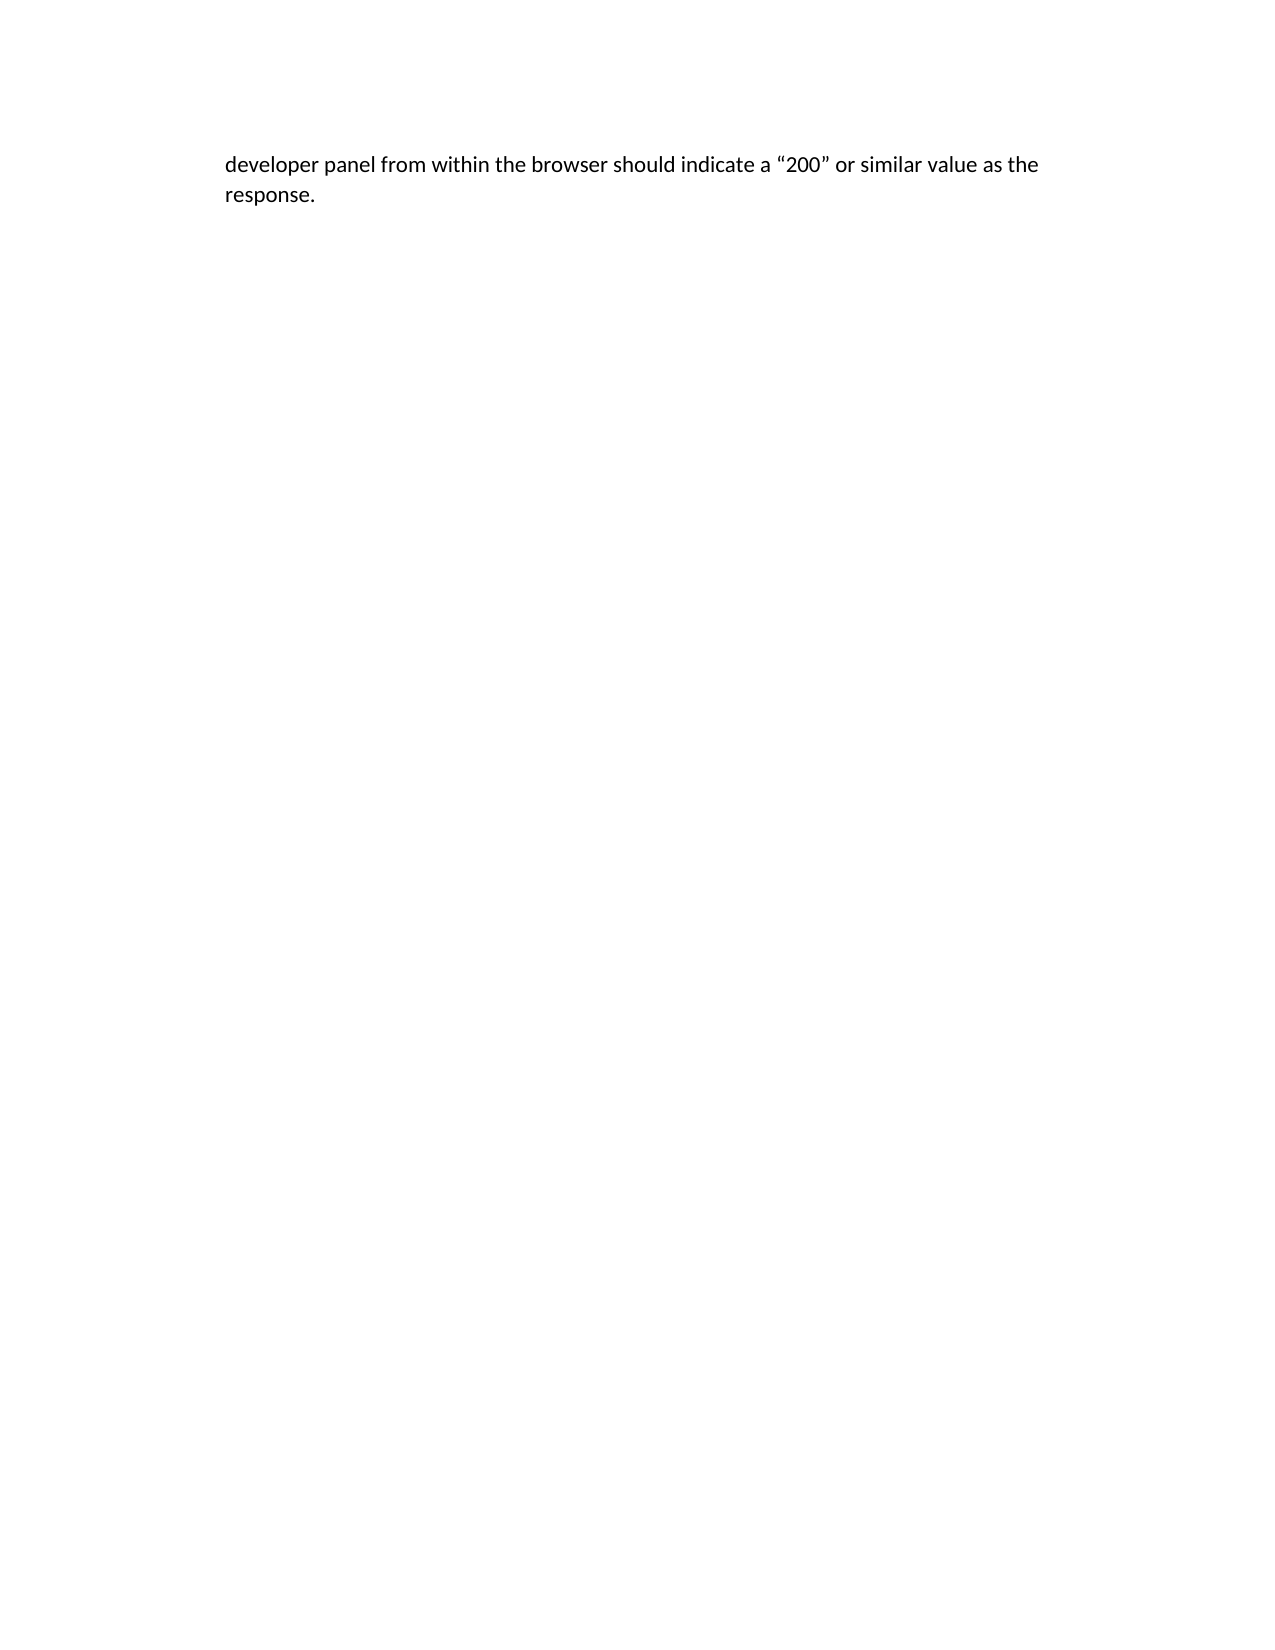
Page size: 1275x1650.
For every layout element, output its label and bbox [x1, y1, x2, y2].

list [187, 150, 1125, 238]
